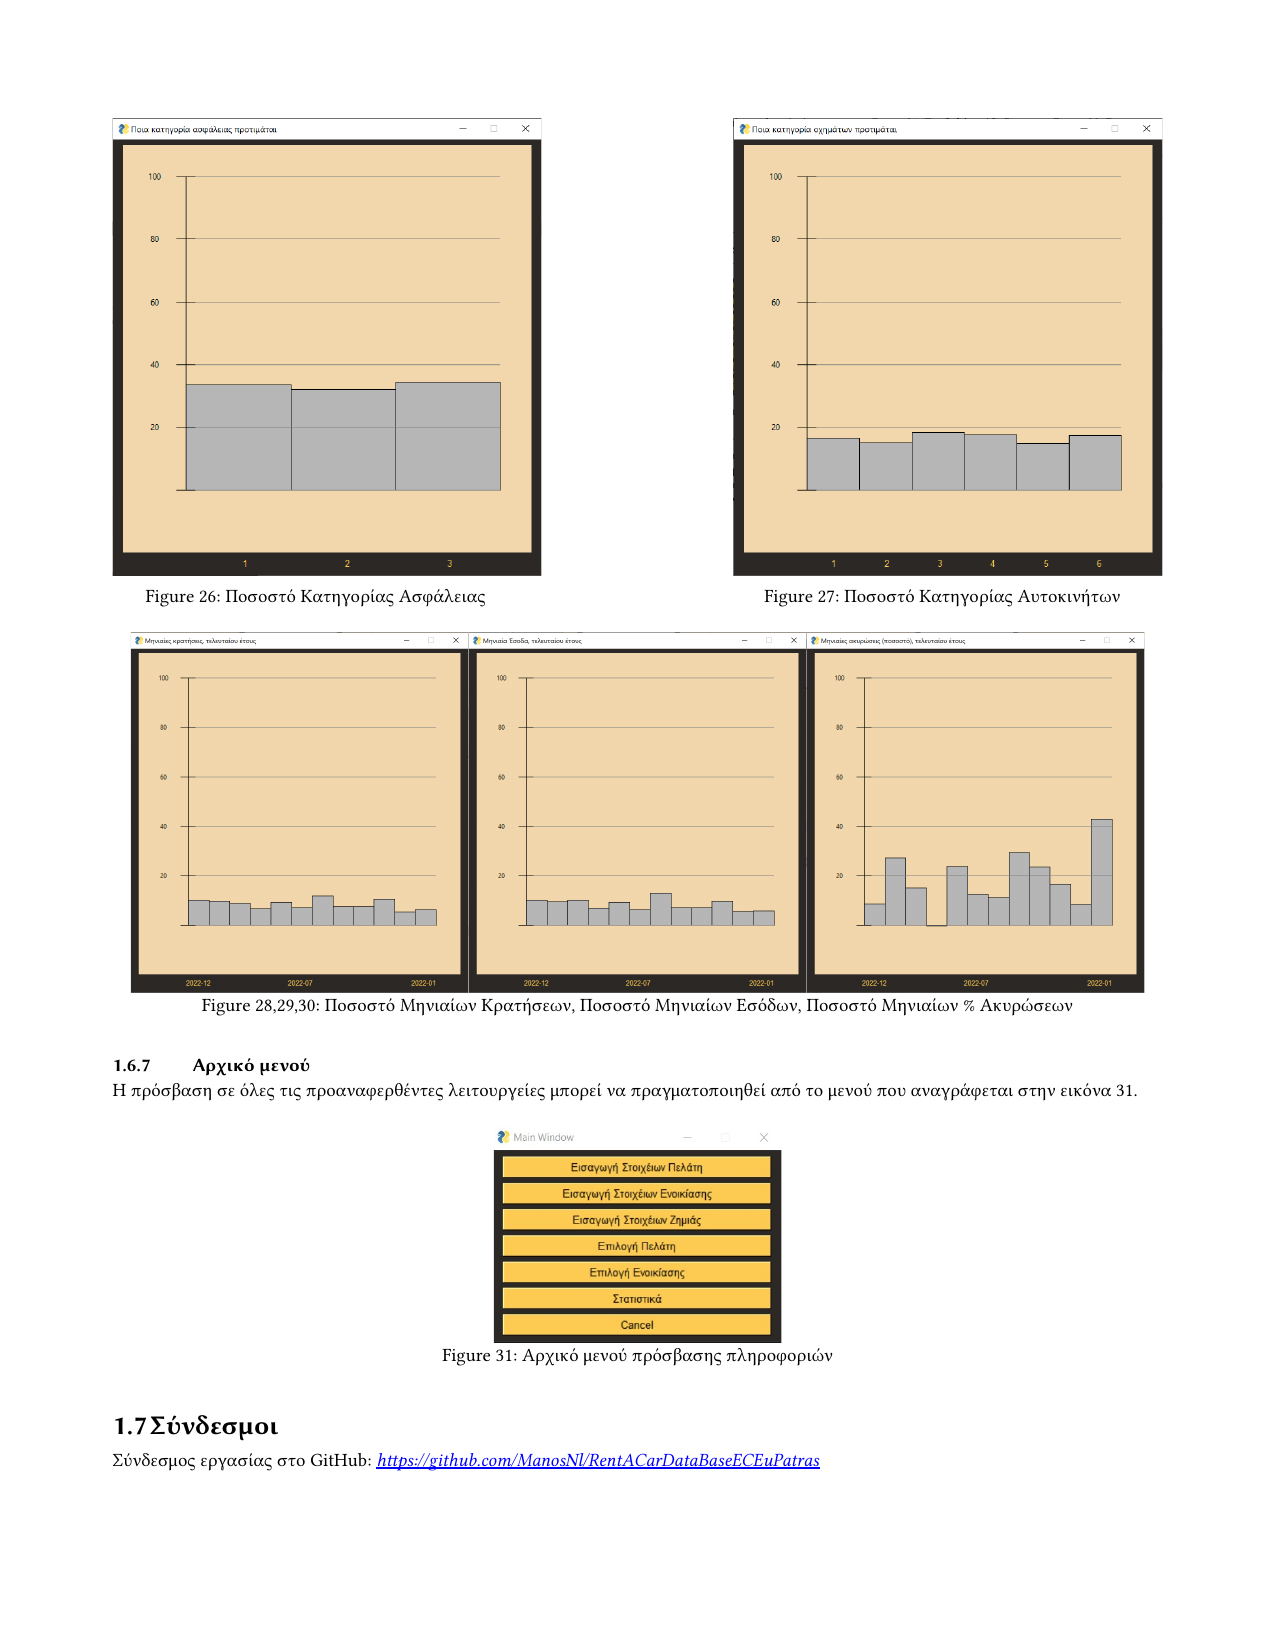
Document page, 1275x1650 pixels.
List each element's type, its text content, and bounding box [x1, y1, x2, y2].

text Figure 28,29,30: Ποσοστό Μηνιαίων Κρατήσεων, Ποσοστό Μηνιαίων Εσόδων, Ποσοστό Μηνιαίων % Ακυρώσεων [112, 995, 1162, 1016]
text Η πρόσβαση σε όλες τις προαναφερθέντες λειτουργείες μπορεί να πραγματοποιηθεί από το μενού που αναγράφεται στην εικόνα 31. [112, 1080, 1162, 1101]
picture [733, 118, 1163, 576]
picture [112, 118, 542, 576]
text Σύνδεσμος εργασίας στο GitHub: https://github.com/ManosNl/RentACarDataBaseECEuPatras [112, 1449, 1162, 1471]
text Figure 31: Αρχικό μενού πρόσβασης πληροφοριών [112, 1344, 1162, 1366]
picture [493, 1126, 782, 1343]
text Αρχικό μενού [112, 1054, 1162, 1076]
text Figure 26: Ποσοστό Κατηγορίας Ασφάλειας Figure 27: Ποσοστό Κατηγορίας Αυτοκινήτων [112, 585, 1162, 607]
text Σύνδεσμοι [112, 1410, 1162, 1441]
picture [130, 632, 1145, 993]
